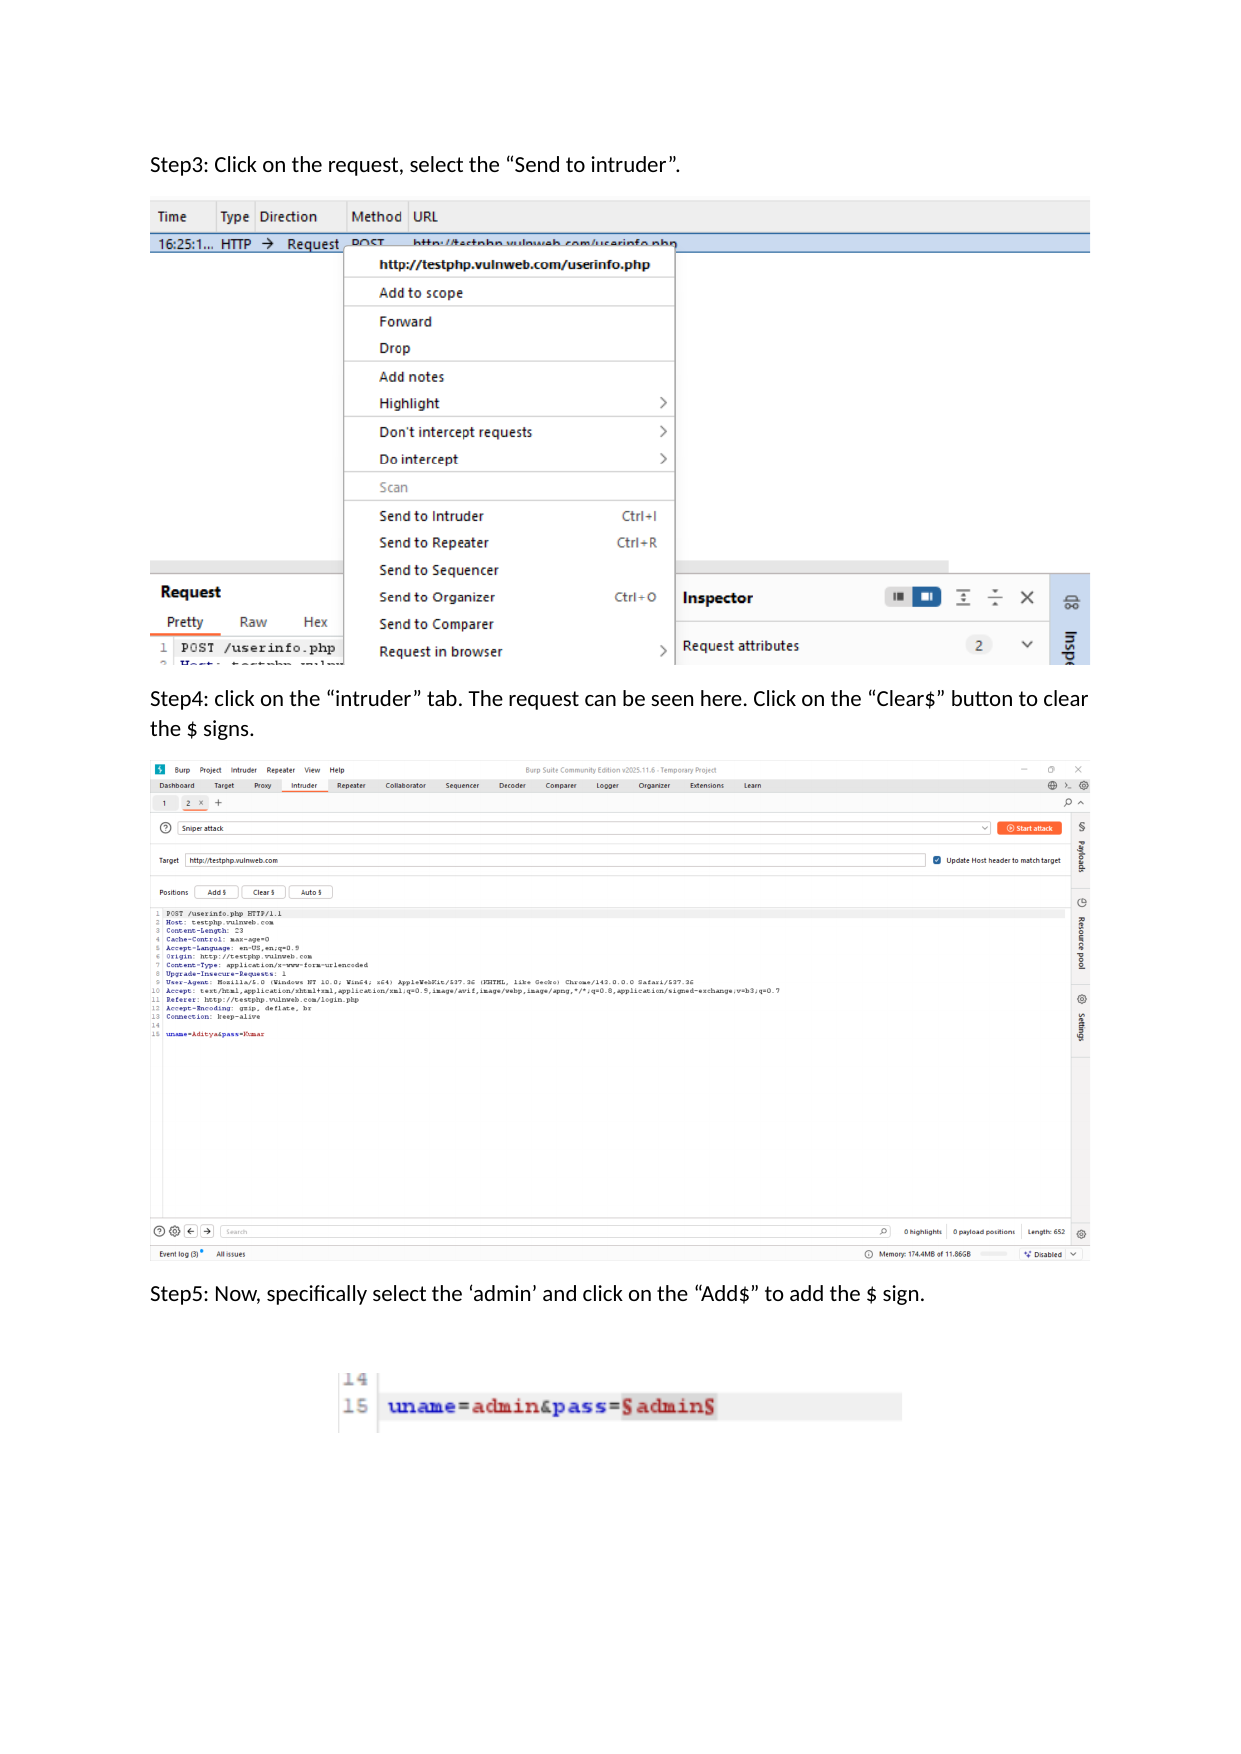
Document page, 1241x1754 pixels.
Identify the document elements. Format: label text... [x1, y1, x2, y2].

text Step4: click on the “intruder” tab. The request can be seen here. Click on the “Clear$” button to clear the $ signs. [150, 684, 1090, 742]
text Step3: Click on the request, select the “Send to intruder”. [150, 150, 1090, 178]
text Step5: Now, specifically select the ‘admin’ and click on the “Add$” to add the $ sign. [150, 1279, 1090, 1307]
picture [150, 196, 1091, 665]
picture [338, 1373, 903, 1433]
picture [150, 760, 1091, 1261]
